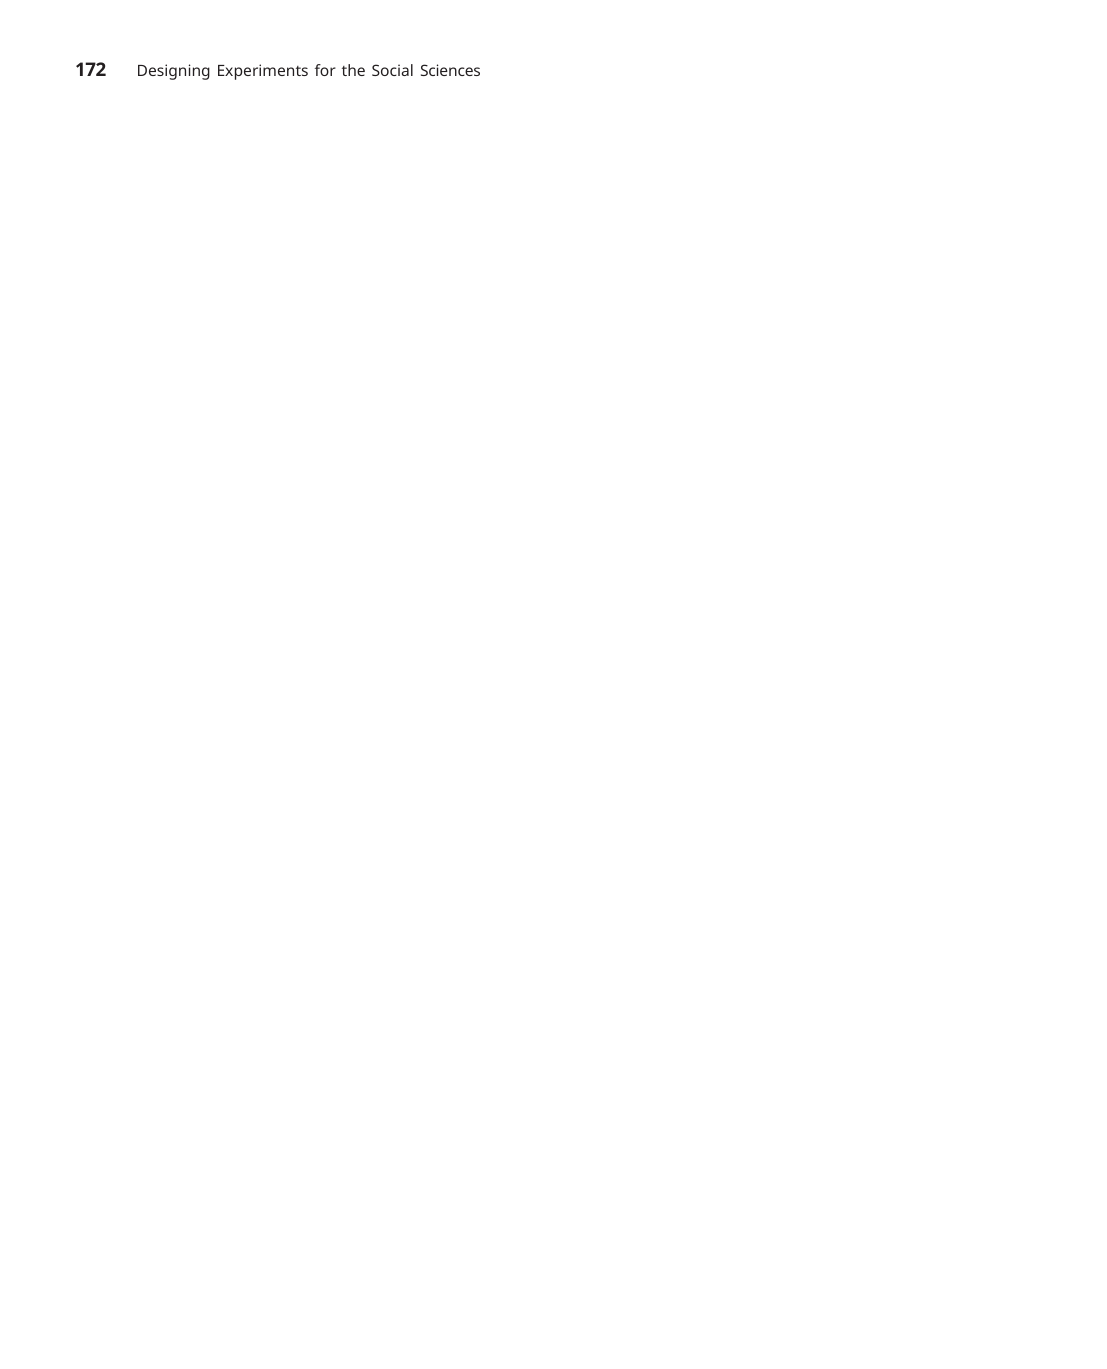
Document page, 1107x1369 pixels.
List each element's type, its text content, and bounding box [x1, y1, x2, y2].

text 172 Designing Experiments for the Social Sciences [75, 56, 1046, 82]
